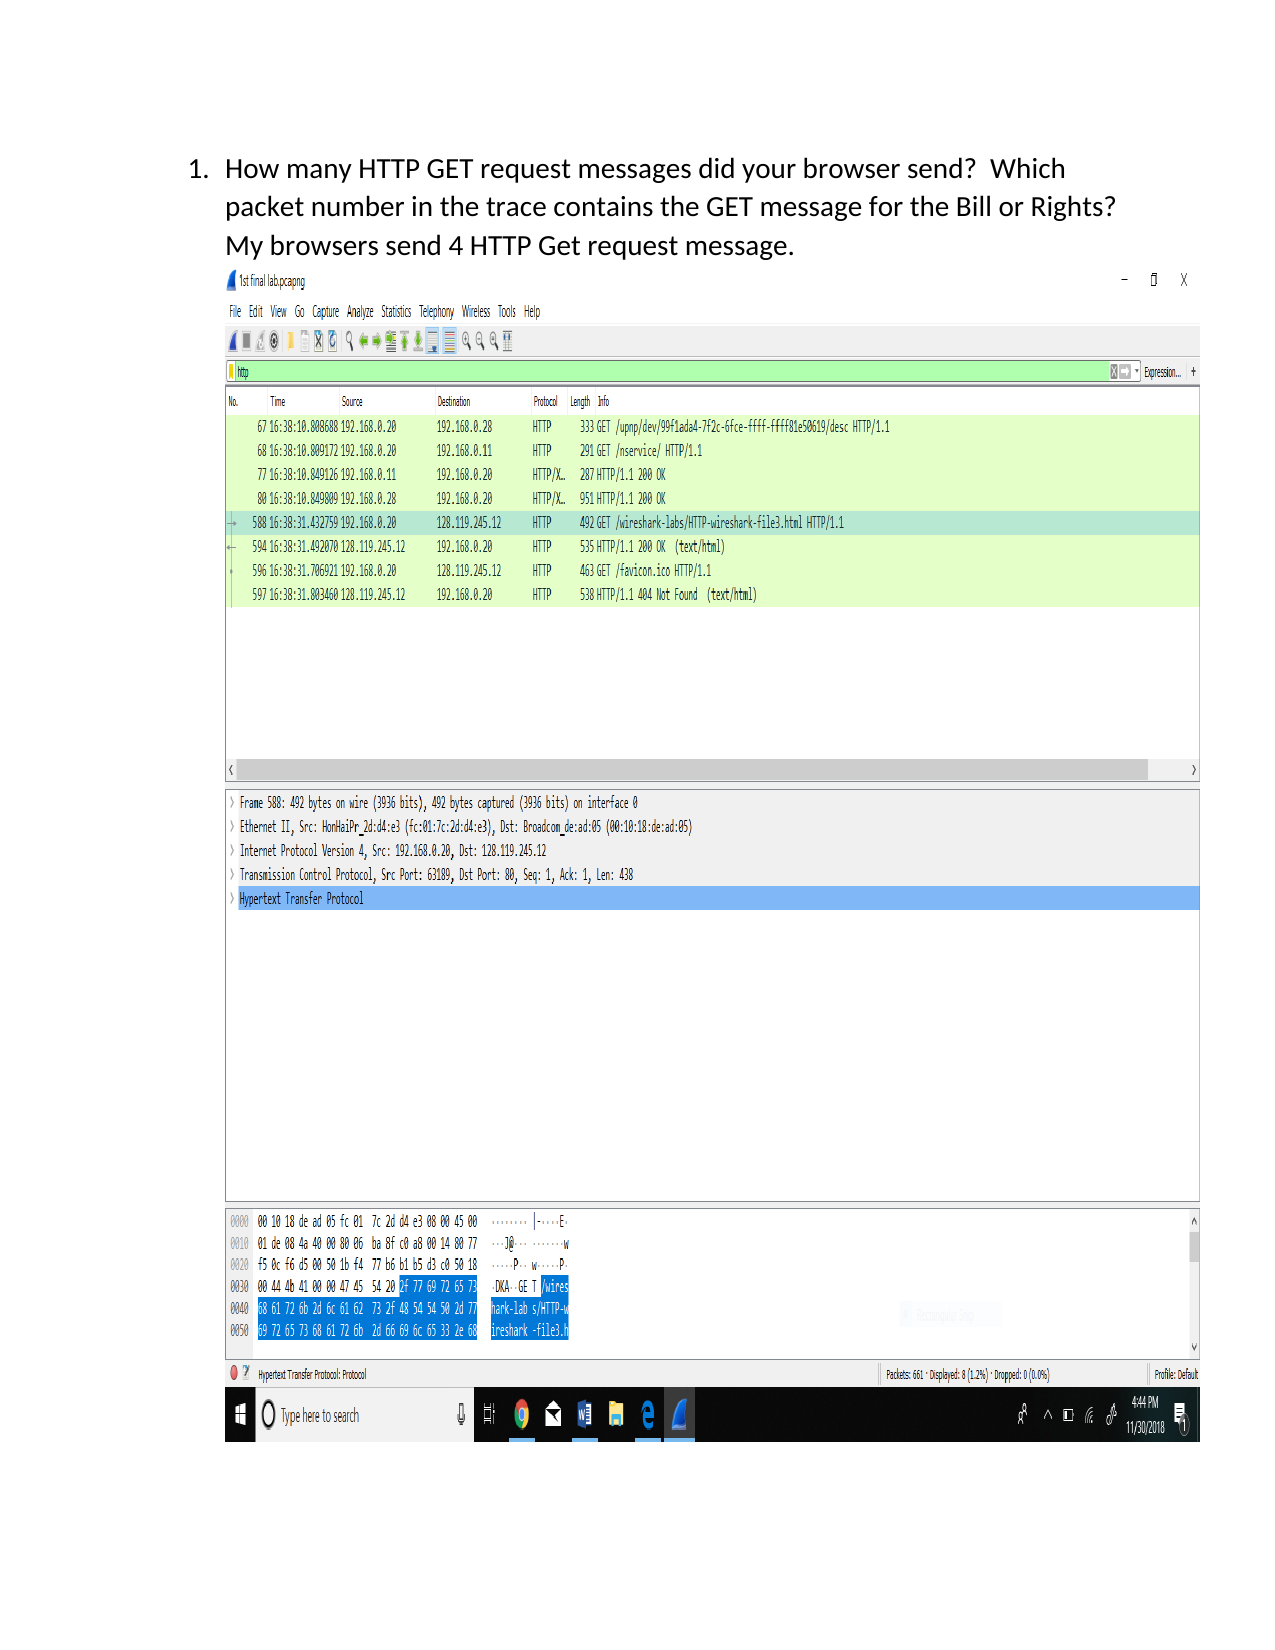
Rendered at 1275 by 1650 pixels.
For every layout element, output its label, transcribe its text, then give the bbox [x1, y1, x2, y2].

picture [225, 265, 1200, 1442]
list How many HTTP GET request messages did your browser send? Which packet number in the trace contains the GET message for the Bill or Rights? [187, 150, 1125, 224]
list My browsers send 4 HTTP Get request message. [225, 227, 1125, 262]
